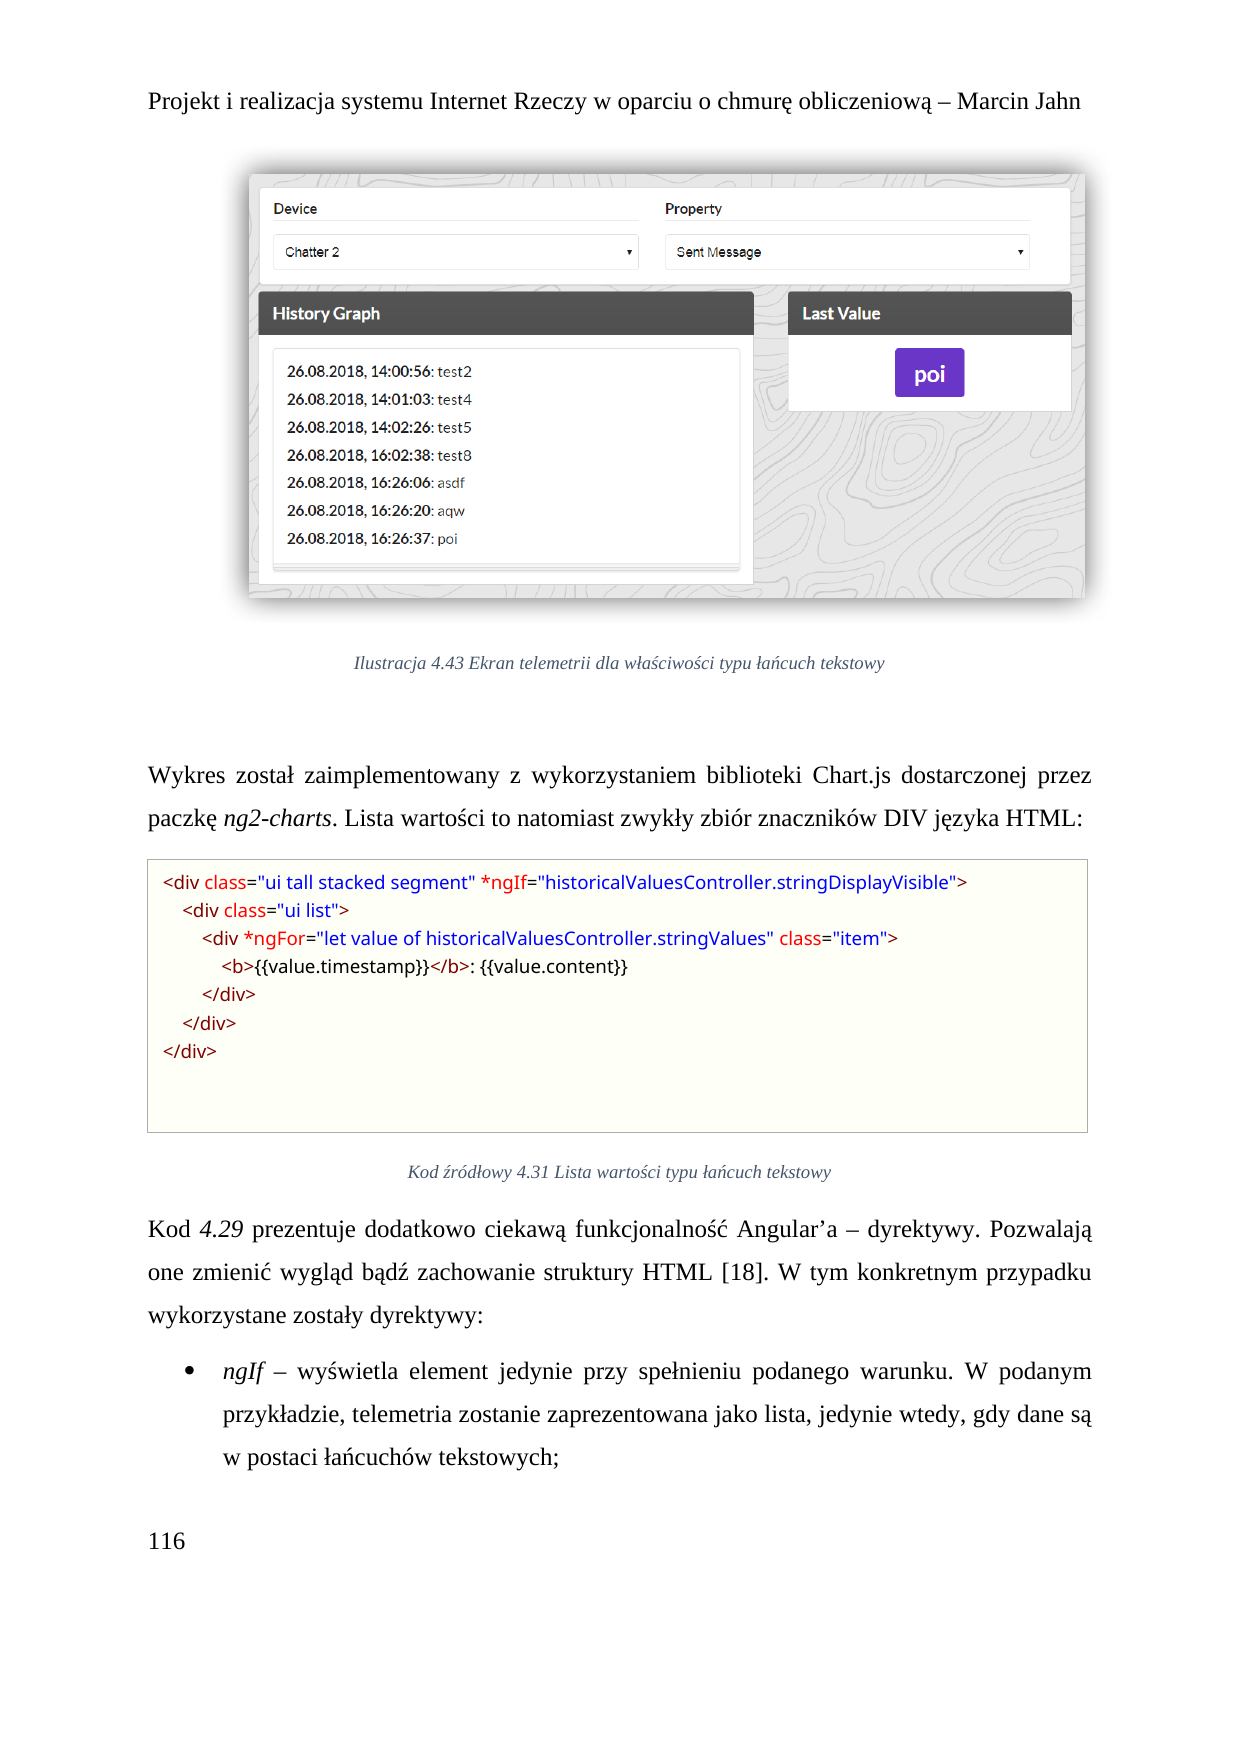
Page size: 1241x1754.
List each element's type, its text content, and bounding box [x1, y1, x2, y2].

picture [249, 174, 1085, 598]
text Kod 4.29 prezentuje dodatkowo ciekawą funkcjonalność Angular’a – dyrektywy. Pozwalają one zmienić wygląd bądź zachowanie struktury HTML [18]. W tym konkretnym przypadku wykorzystane zostały dyrektywy: [148, 1214, 1093, 1329]
text Ilustracja . Ekran telemetrii dla właściwości typu łańcuch tekstowy [148, 652, 1093, 673]
list ngIf – wyświetla element jedynie przy spełnieniu podanego warunku. W podanym przykładzie, telemetria zostanie zaprezentowana jako lista, jedynie wtedy, gdy dane są w postaci łańcuchów tekstowych; [185, 1356, 1093, 1471]
text Wykres został zaimplementowany z wykorzystaniem biblioteki Chart.js dostarczonej przez paczkę ng2-charts. Lista wartości to natomiast zwykły zbiór znaczników DIV języka HTML: [148, 760, 1093, 832]
